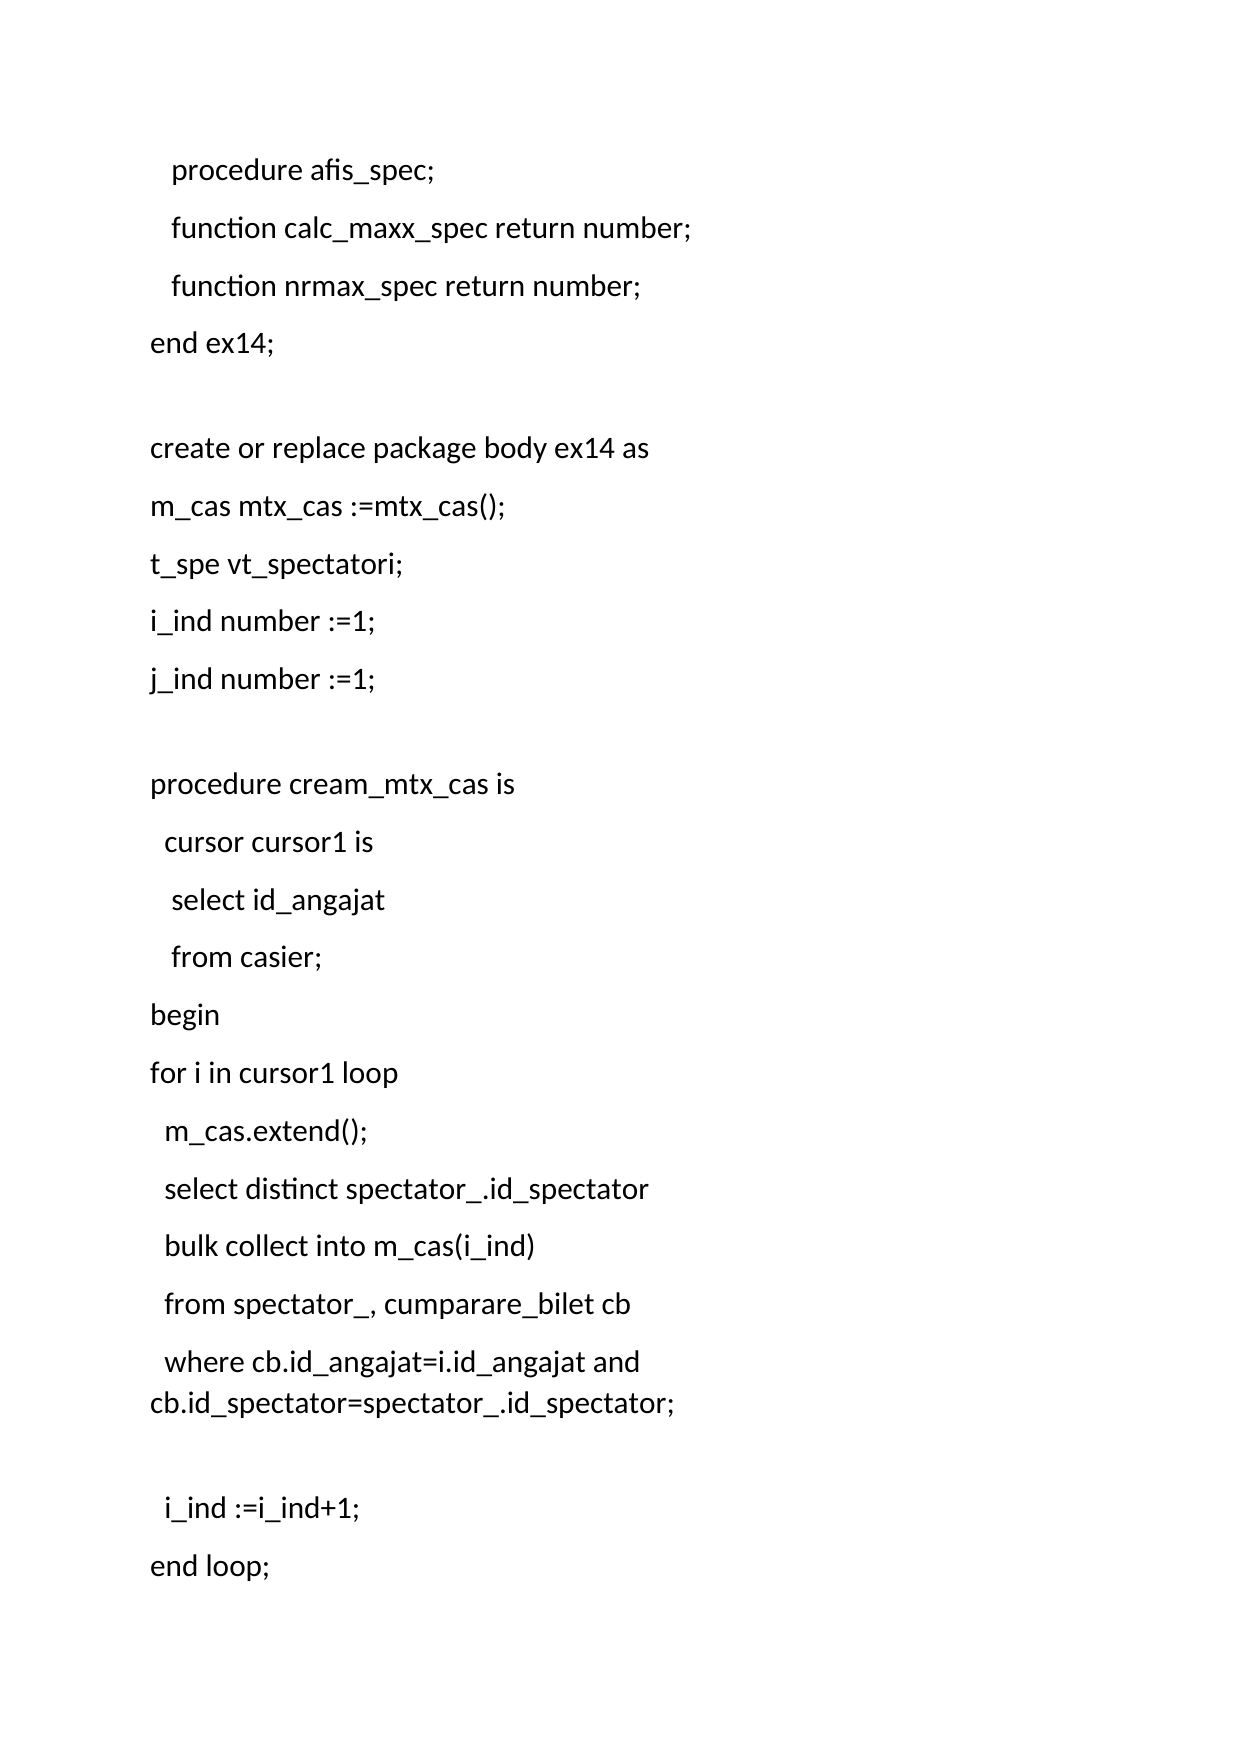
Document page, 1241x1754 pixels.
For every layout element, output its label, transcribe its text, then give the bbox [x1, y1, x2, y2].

text begin [150, 995, 1090, 1033]
text from casier; [150, 937, 1090, 976]
text procedure cream_mtx_cas is [150, 764, 1090, 802]
text bulk collect into m_cas(i_ind) [150, 1227, 1090, 1265]
text end ex14; [150, 323, 1090, 362]
text end loop; [150, 1546, 1090, 1584]
text t_spe vt_spectatori; [150, 544, 1090, 582]
text select distinct spectator_.id_spectator [150, 1169, 1090, 1207]
text i_ind :=i_ind+1; [150, 1488, 1090, 1526]
text m_cas mtx_cas :=mtx_cas(); [150, 486, 1090, 524]
text cursor cursor1 is [150, 822, 1090, 860]
text from spectator_, cumparare_bilet cb [150, 1284, 1090, 1322]
text select id_angajat [150, 880, 1090, 918]
text procedure afis_spec; [150, 150, 1090, 188]
text where cb.id_angajat=i.id_angajat and cb.id_spectator=spectator_.id_spectator; [150, 1342, 1090, 1421]
text m_cas.extend(); [150, 1111, 1090, 1149]
text function calc_maxx_spec return number; [150, 208, 1090, 246]
text create or replace package body ex14 as [150, 428, 1090, 466]
text i_ind number :=1; [150, 602, 1090, 640]
text for i in cursor1 loop [150, 1053, 1090, 1091]
text function nrmax_spec return number; [150, 266, 1090, 304]
text j_ind number :=1; [150, 659, 1090, 697]
